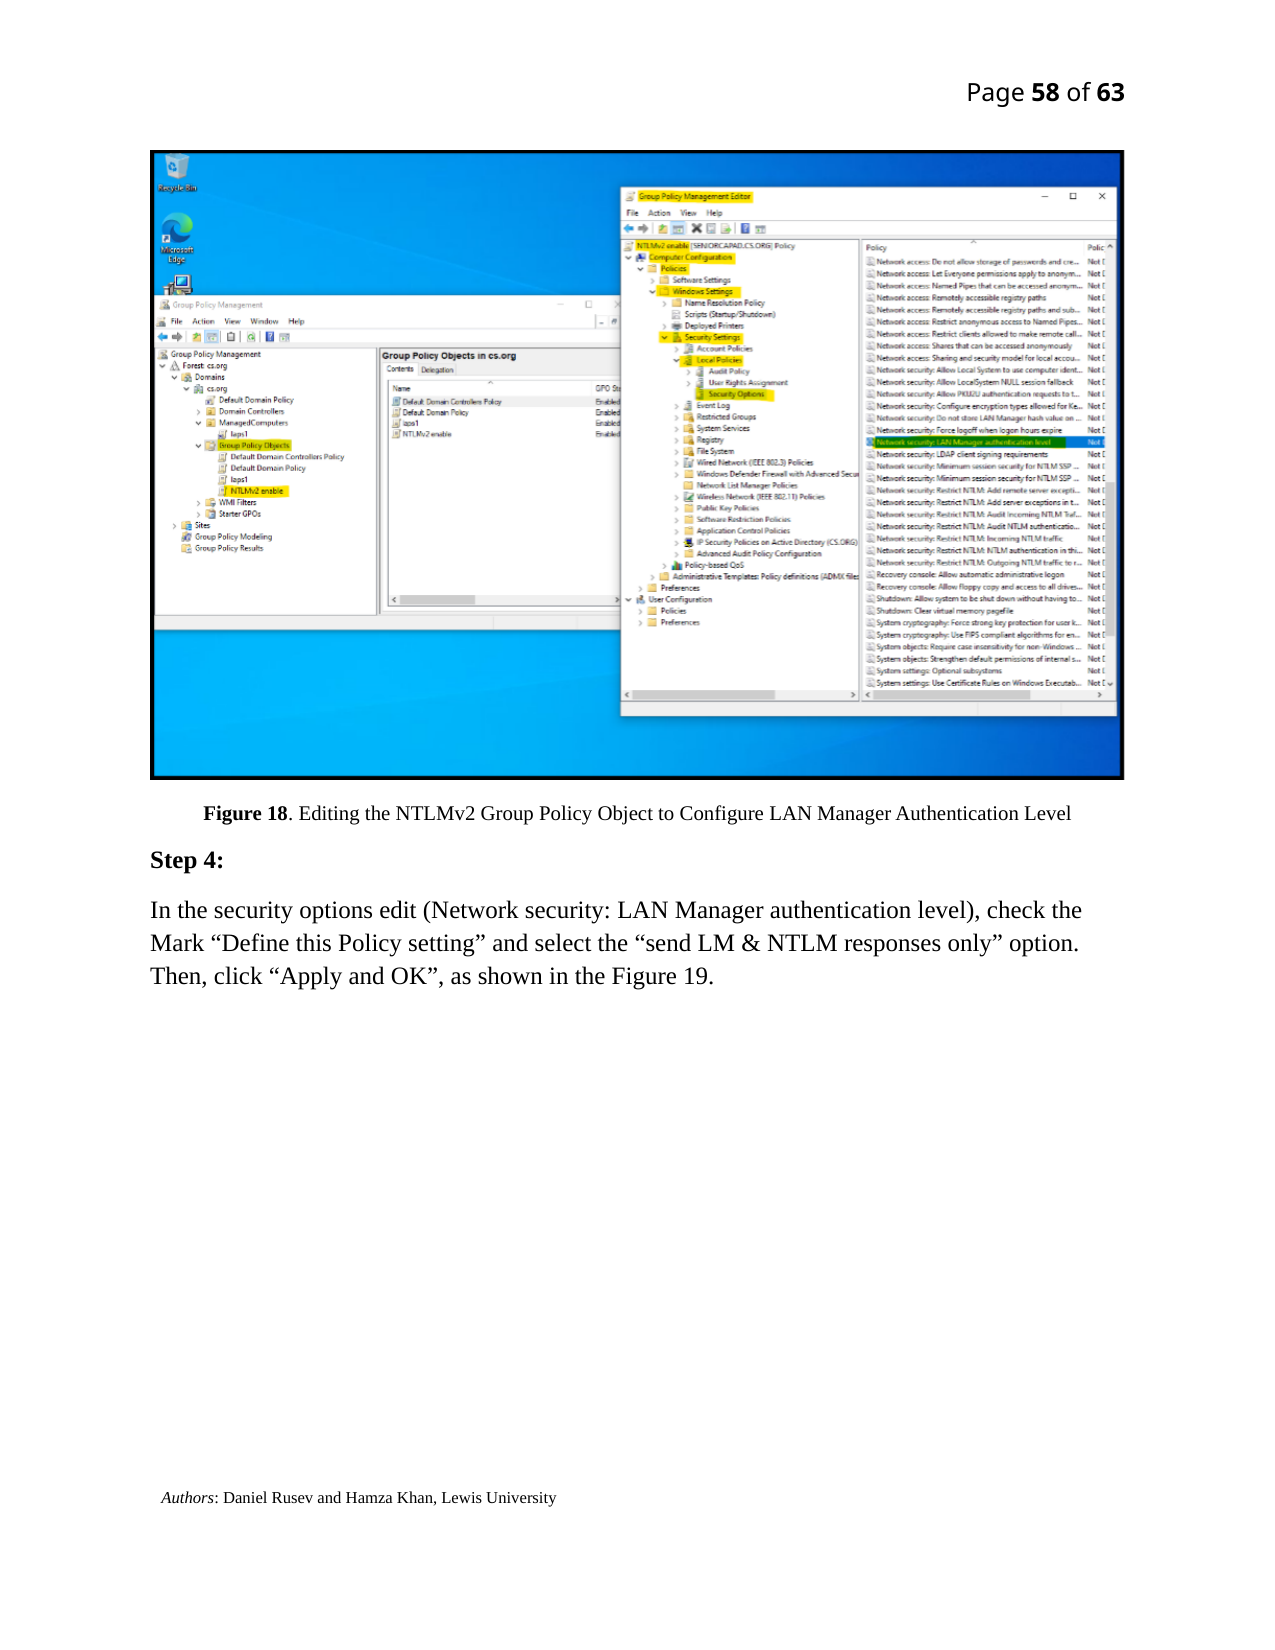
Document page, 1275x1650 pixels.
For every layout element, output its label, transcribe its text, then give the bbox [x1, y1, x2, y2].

text In the security options edit (Network security: LAN Manager authentication level), check the Mark “Define this Policy setting” and select the “send LM & NTLM responses only” option. Then, click “Apply and OK”, as shown in the Figure 19. [150, 895, 1125, 990]
picture [150, 150, 1125, 780]
text Step 4: [150, 845, 1125, 874]
text Figure 18. Editing the NTLMv2 Group Policy Object to Configure LAN Manager Authentication Level [150, 801, 1125, 825]
